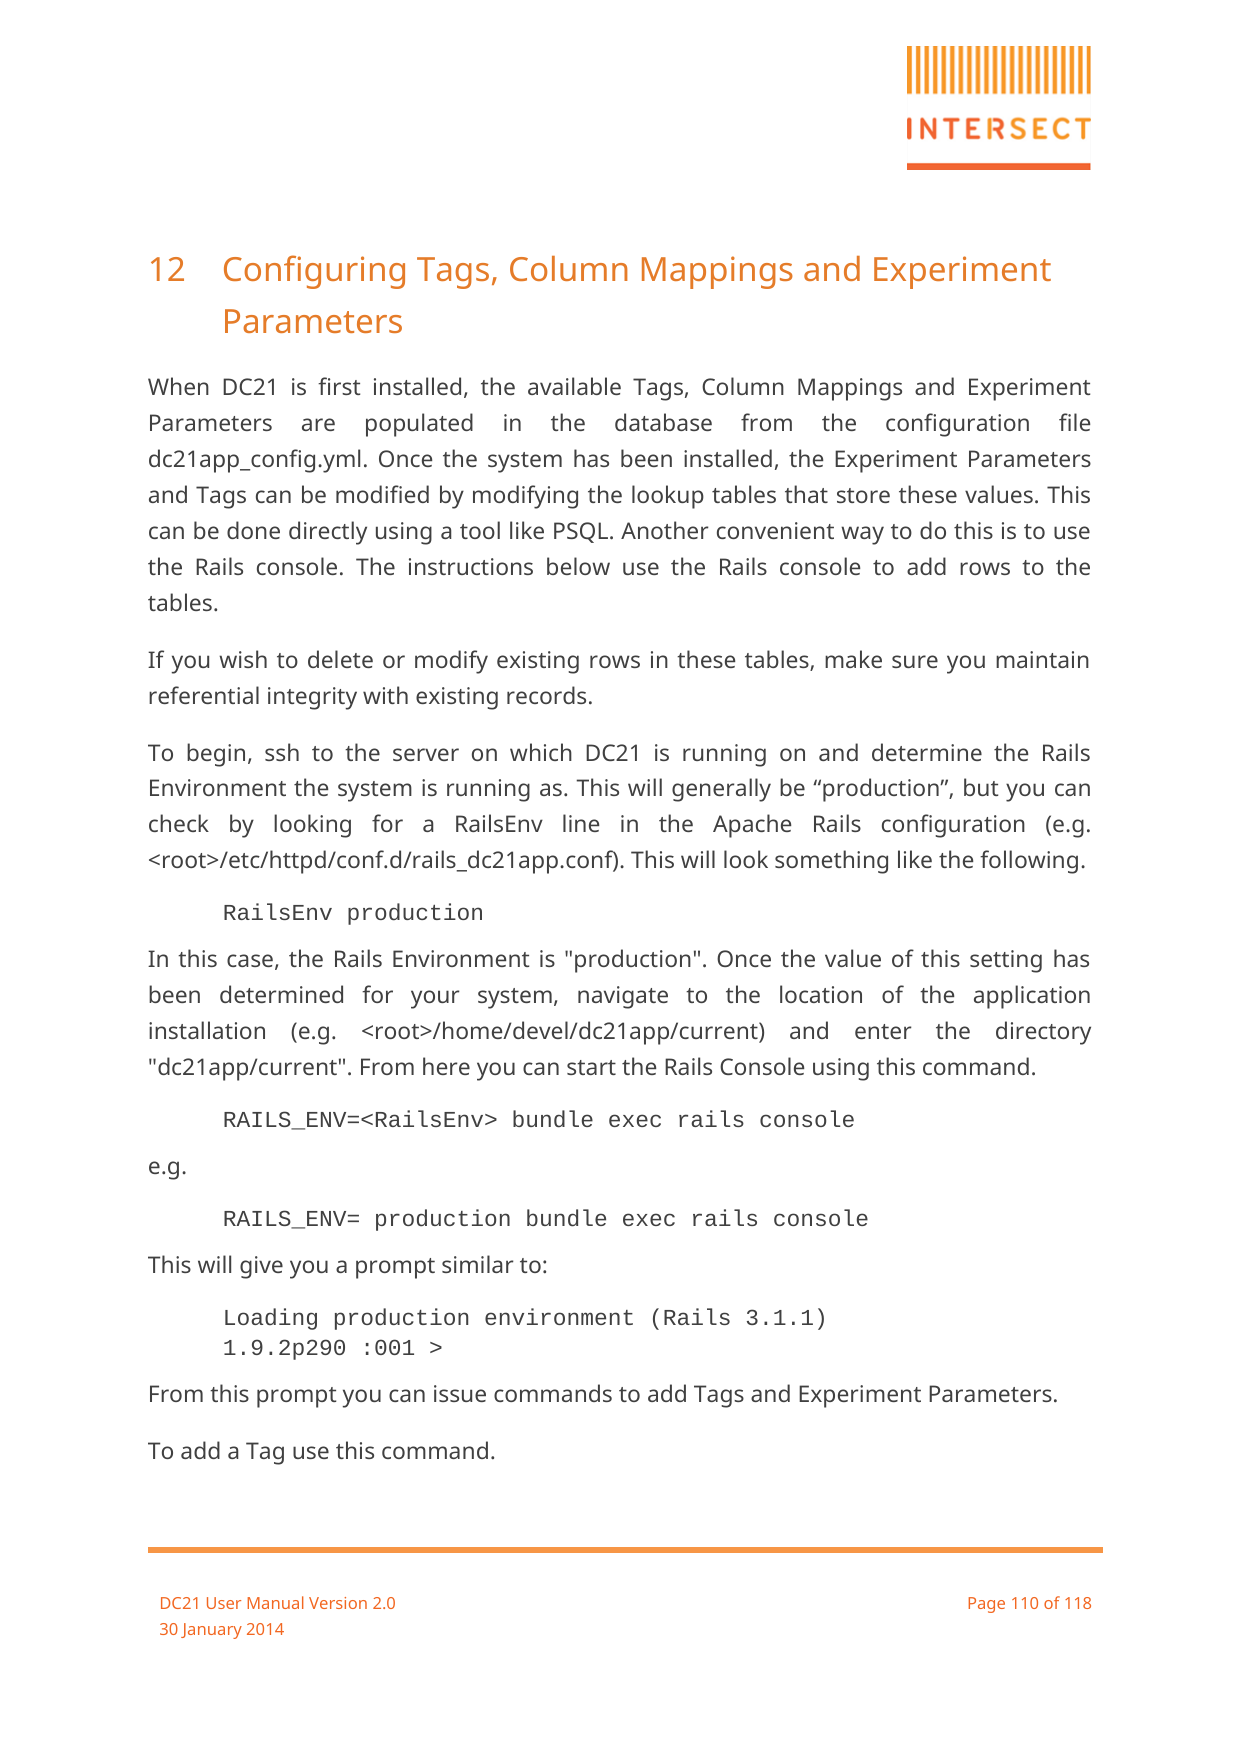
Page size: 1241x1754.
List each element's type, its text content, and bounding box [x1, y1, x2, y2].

text This will give you a prompt similar to: [148, 1249, 1092, 1281]
picture [905, 44, 1093, 172]
text To add a Tag use this command. [148, 1435, 1092, 1466]
text 1.9.2p290 :001 > [223, 1336, 1092, 1362]
text e.g. [148, 1150, 1092, 1181]
text RAILS_ENV= production bundle exec rails console [223, 1207, 1092, 1233]
text When DC21 is first installed, the available Tags, Column Mappings and Experiment Parameters are populated in the database from the configuration file dc21app_config.yml. Once the system has been installed, the Experiment Parameters and Tags can be modified by modifying the lookup tables that store these values. This can be done directly using a tool like PSQL. Another convenient way to do this is to use the Rails console. The instructions below use the Rails console to add rows to the tables. [148, 371, 1092, 618]
subtitle Configuring Tags, Column Mappings and Experiment Parameters [148, 246, 1092, 344]
text RAILS_ENV=<RailsEnv> bundle exec rails console [223, 1108, 1092, 1134]
text Loading production environment (Rails 3.1.1) [223, 1306, 1092, 1332]
text From this prompt you can issue commands to add Tags and Experiment Parameters. [148, 1378, 1092, 1409]
text To begin, ssh to the server on which DC21 is running on and determine the Rails Environment the system is running as. This will generally be “production”, but you can check by looking for a RailsEnv line in the Apache Rails configuration (e.g. <root>/etc/httpd/conf.d/rails_dc21app.conf). This will look something like the following. [148, 736, 1092, 876]
text RailsEnv production [223, 901, 1092, 927]
text If you wish to delete or modify existing rows in these tables, make sure you maintain referential integrity with existing records. [148, 644, 1092, 711]
text In this case, the Rails Environment is "production". Once the value of this setting has been determined for your system, navigate to the location of the application installation (e.g. <root>/home/devel/dc21app/current) and enter the directory "dc21app/current". From here you can start the Rails Console using this command. [148, 943, 1092, 1082]
